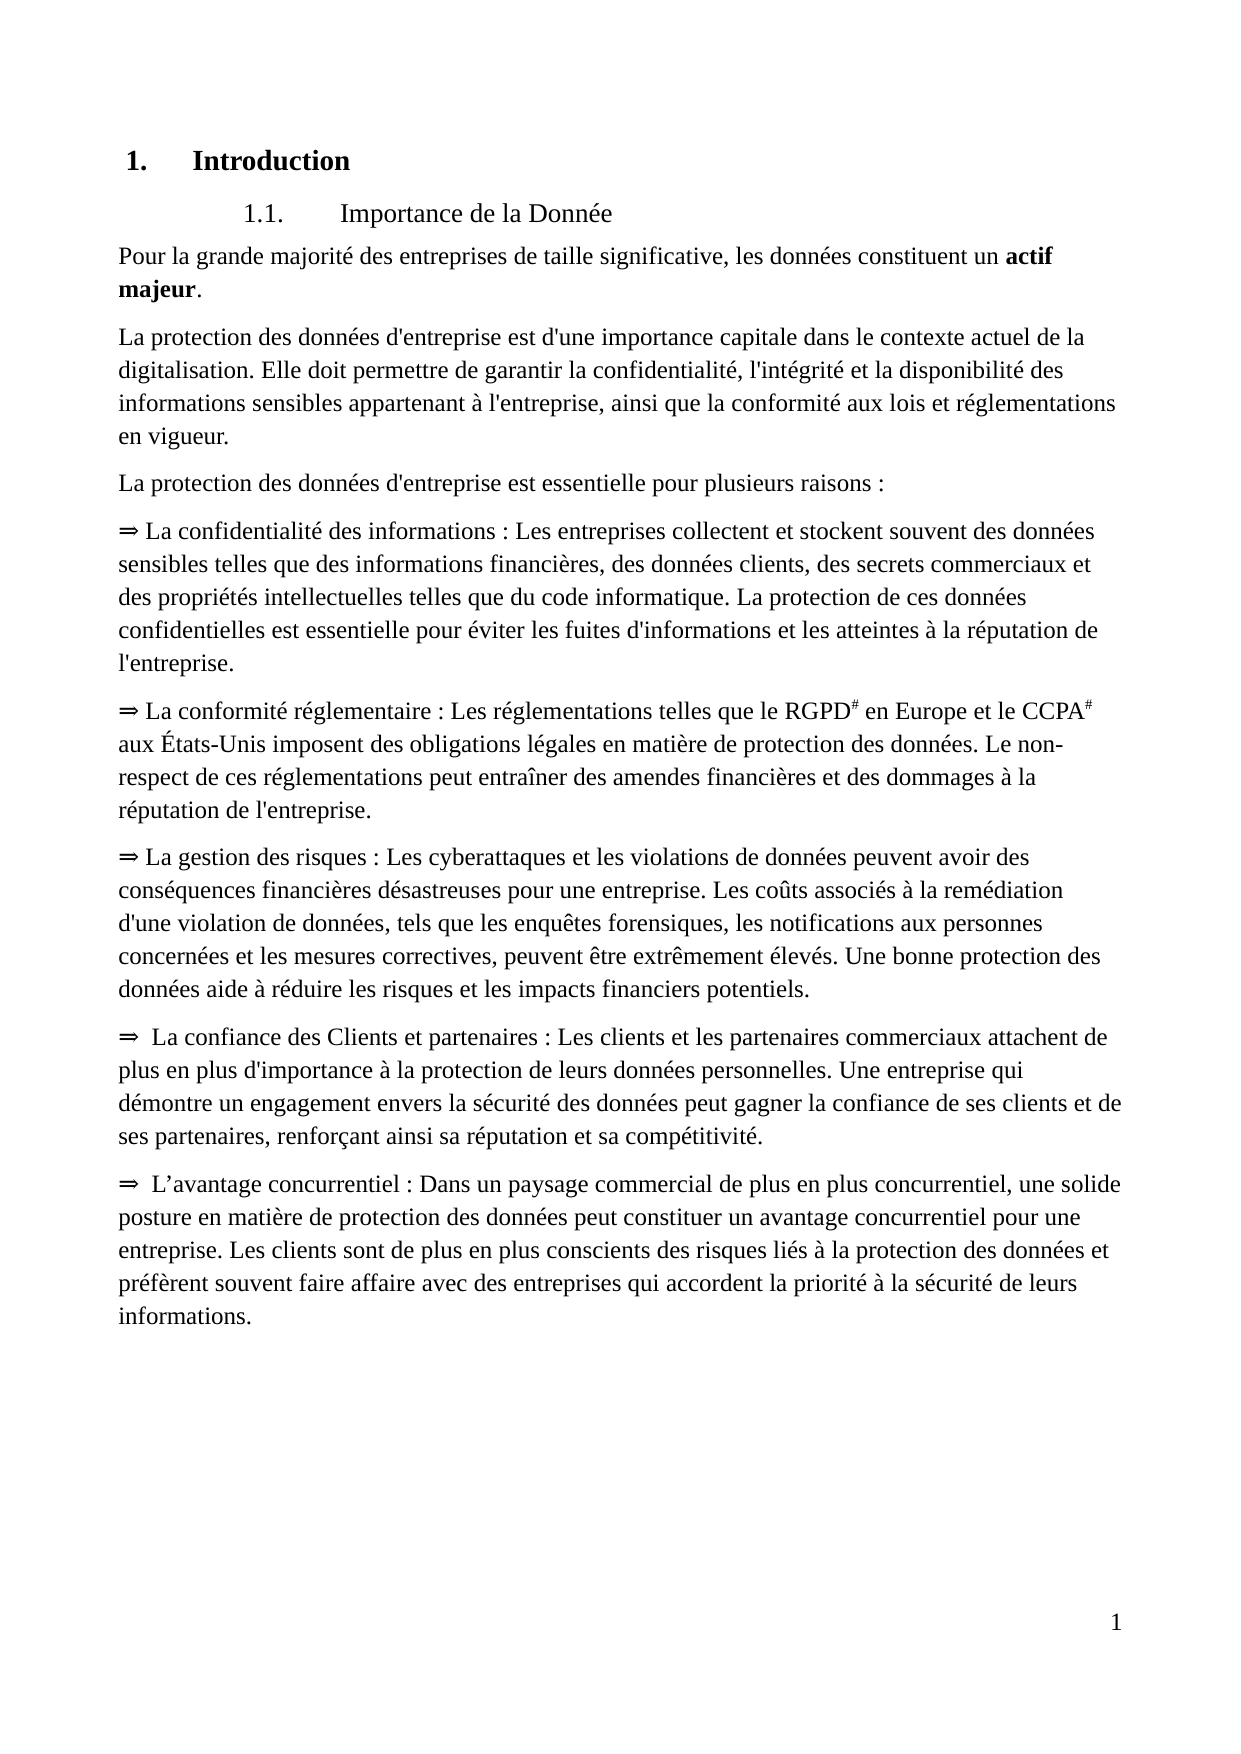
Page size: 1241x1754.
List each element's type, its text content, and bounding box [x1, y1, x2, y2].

subtitle Introduction [118, 143, 1122, 177]
text ⇒ La gestion des risques : Les cyberattaques et les violations de données peuvent avoir des conséquences financières désastreuses pour une entreprise. Les coûts associés à la remédiation d'une violation de données, tels que les enquêtes forensiques, les notifications aux personnes concernées et les mesures correctives, peuvent être extrêmement élevés. Une bonne protection des données aide à réduire les risques et les impacts financiers potentiels. [118, 842, 1122, 1003]
text ⇒ La confiance des Clients et partenaires : Les clients et les partenaires commerciaux attachent de plus en plus d'importance à la protection de leurs données personnelles. Une entreprise qui démontre un engagement envers la sécurité des données peut gagner la confiance de ses clients et de ses partenaires, renforçant ainsi sa réputation et sa compétitivité. [118, 1022, 1122, 1150]
text La protection des données d'entreprise est essentielle pour plusieurs raisons : [118, 468, 1122, 497]
text Pour la grande majorité des entreprises de taille significative, les données constituent un actif majeur. [118, 241, 1122, 303]
text ⇒ La conformité réglementaire : Les réglementations telles que le RGPD# en Europe et le CCPA# aux États-Unis imposent des obligations légales en matière de protection des données. Le non-respect de ces réglementations peut entraîner des amendes financières et des dommages à la réputation de l'entreprise. [118, 696, 1122, 823]
subtitle Importance de la Donnée [177, 197, 1063, 229]
text ⇒ L’avantage concurrentiel : Dans un paysage commercial de plus en plus concurrentiel, une solide posture en matière de protection des données peut constituer un avantage concurrentiel pour une entreprise. Les clients sont de plus en plus conscients des risques liés à la protection des données et préfèrent souvent faire affaire avec des entreprises qui accordent la priorité à la sécurité de leurs informations. [118, 1169, 1122, 1329]
text ⇒ La confidentialité des informations : Les entreprises collectent et stockent souvent des données sensibles telles que des informations financières, des données clients, des secrets commerciaux et des propriétés intellectuelles telles que du code informatique. La protection de ces données confidentielles est essentielle pour éviter les fuites d'informations et les atteintes à la réputation de l'entreprise. [118, 516, 1122, 677]
text La protection des données d'entreprise est d'une importance capitale dans le contexte actuel de la digitalisation. Elle doit permettre de garantir la confidentialité, l'intégrité et la disponibilité des informations sensibles appartenant à l'entreprise, ainsi que la conformité aux lois et réglementations en vigueur. [118, 322, 1122, 449]
